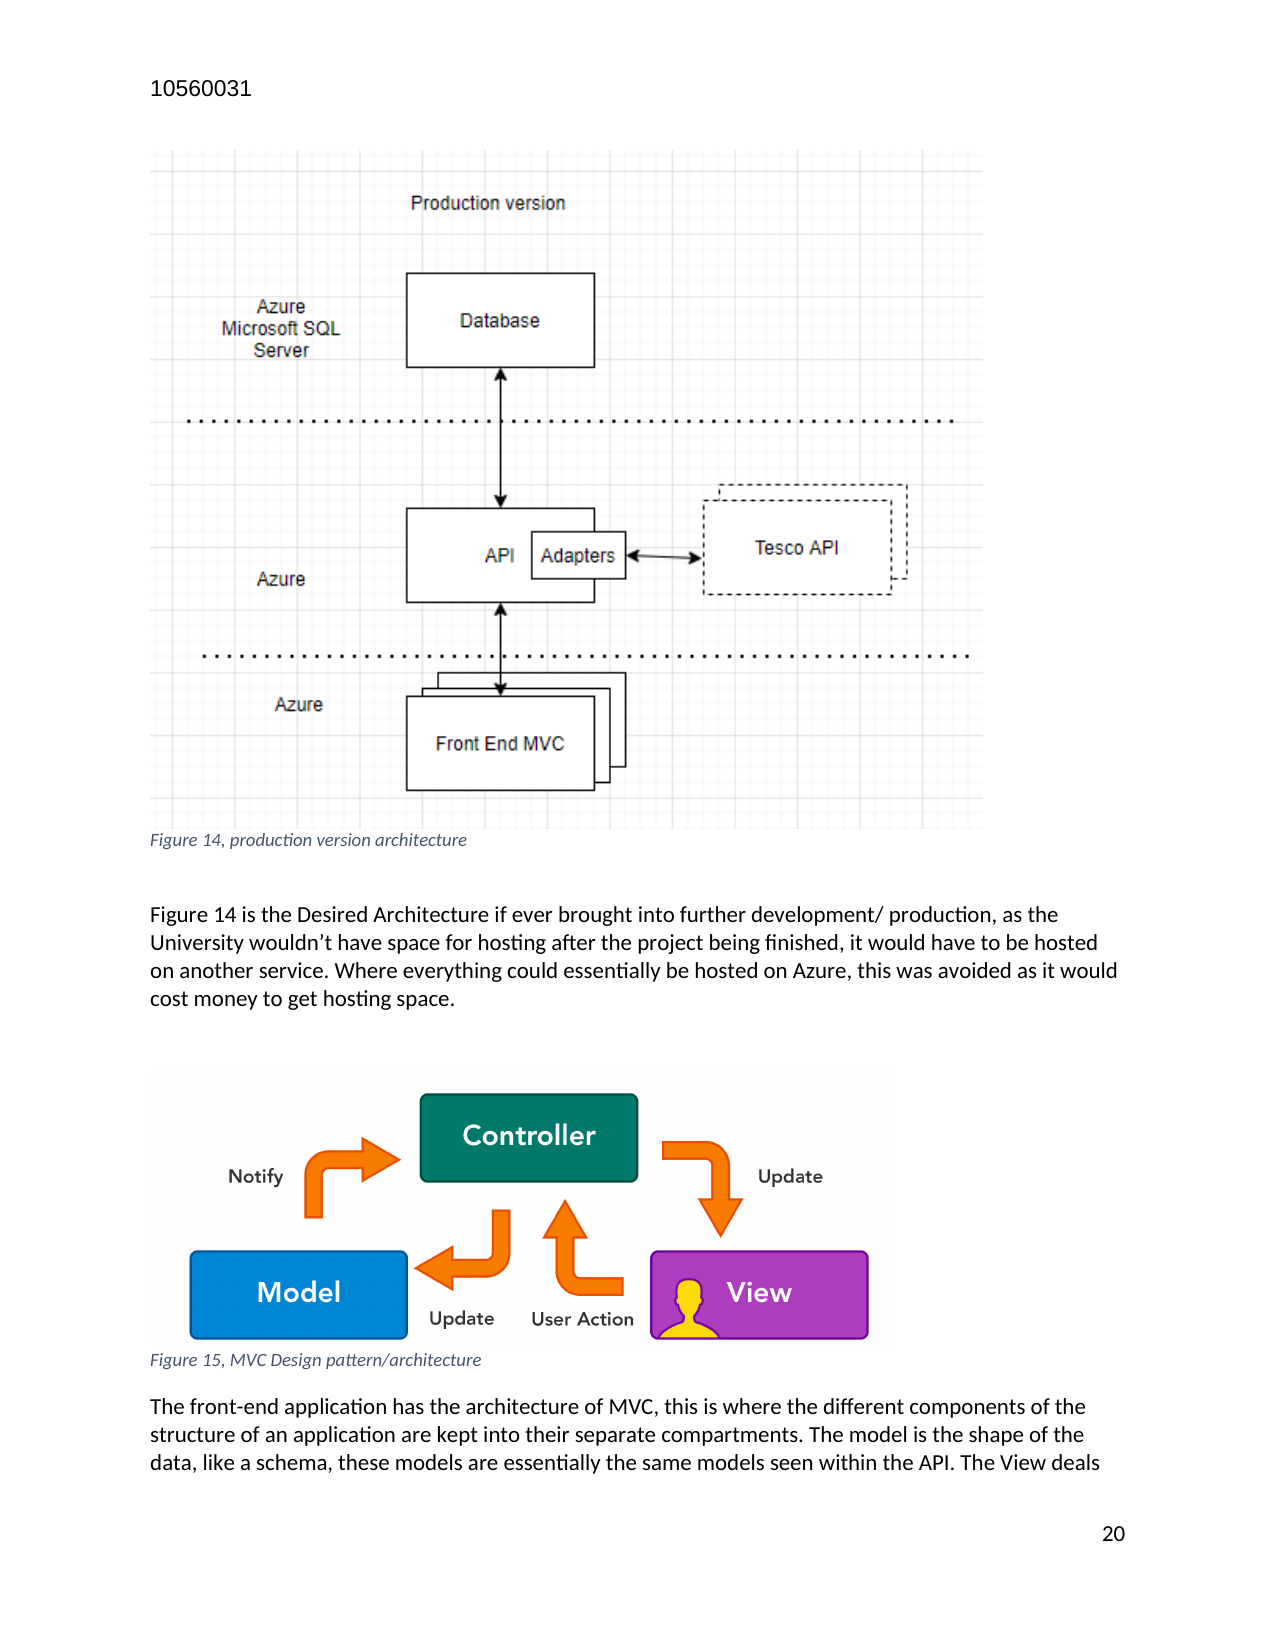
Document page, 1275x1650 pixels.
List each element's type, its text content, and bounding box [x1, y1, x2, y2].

picture [150, 1068, 892, 1349]
text Figure 14 is the Desired Architecture if ever brought into further development/ production, as the University wouldn’t have space for hosting after the project being finished, it would have to be hosted on another service. Where everything could essentially be hosted on Azure, this was avoided as it would cost money to get hosting space. [150, 900, 1125, 1012]
text Figure 14, production version architecture [150, 828, 1125, 851]
picture [150, 150, 983, 829]
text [150, 1392, 1125, 1476]
text Figure 15, MVC Design pattern/architecture [150, 1348, 1125, 1371]
